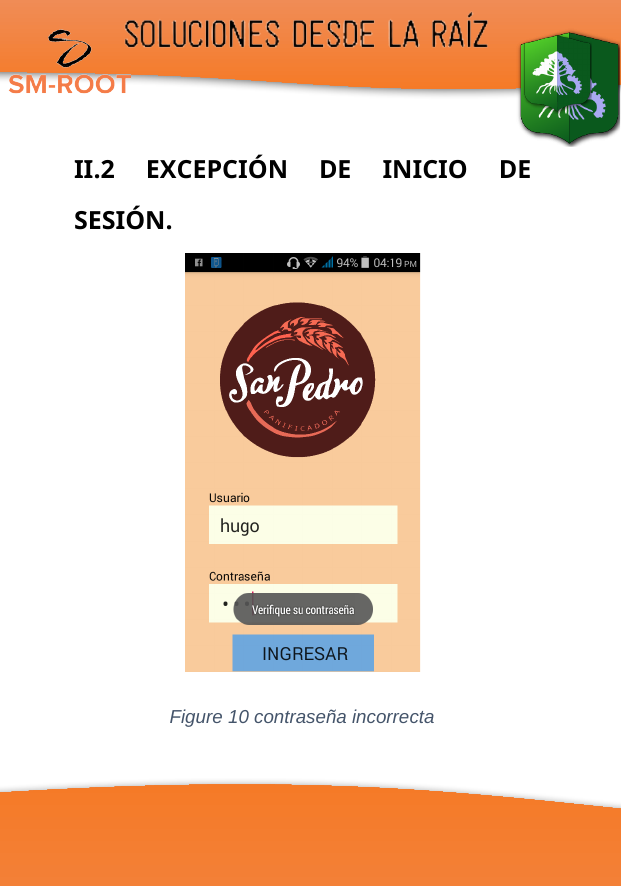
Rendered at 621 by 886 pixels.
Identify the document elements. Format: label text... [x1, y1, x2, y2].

picture [7, 28, 132, 100]
subtitle II.2 EXCEPCIÓN DE INICIO DE SESIÓN. [74, 152, 531, 237]
picture [516, 28, 621, 147]
picture [185, 253, 421, 672]
text Figure 10 contraseña incorrecta [74, 706, 531, 727]
